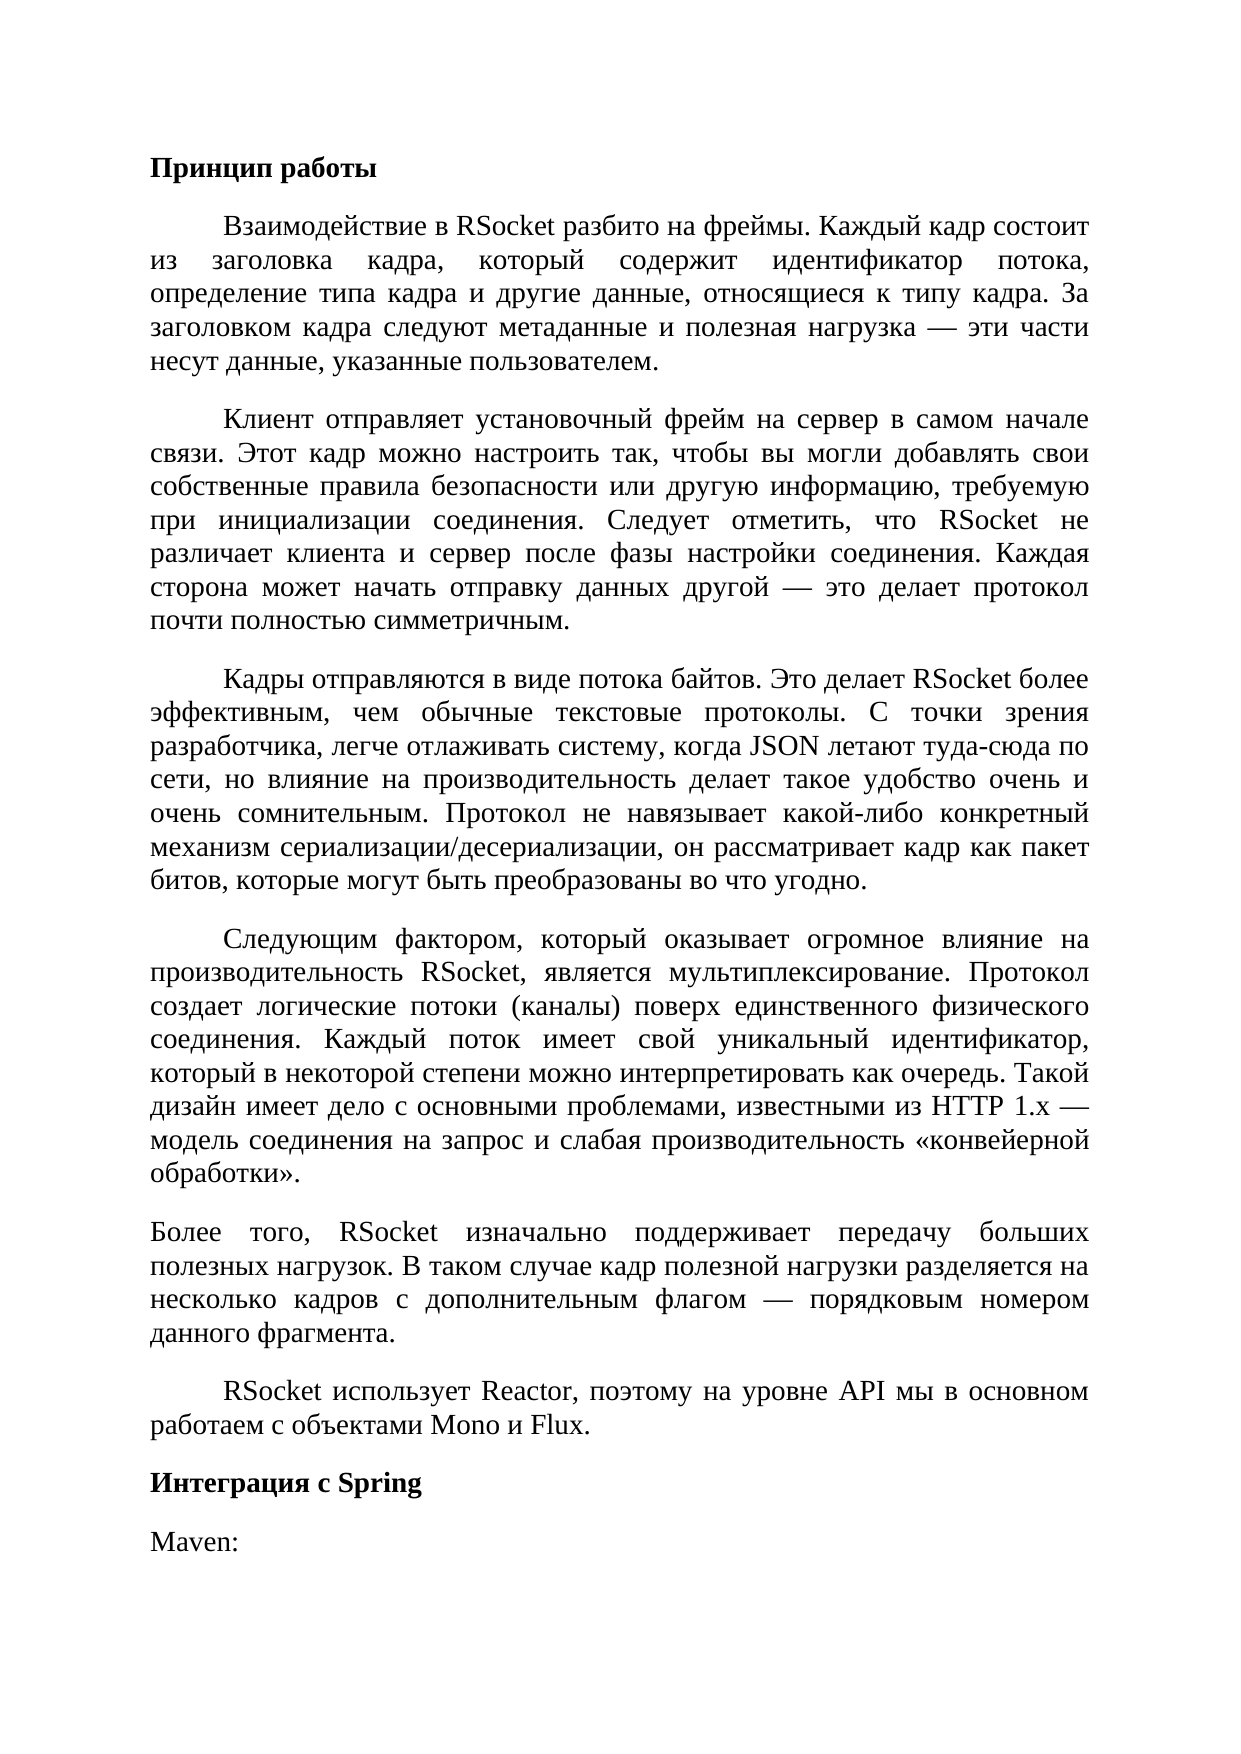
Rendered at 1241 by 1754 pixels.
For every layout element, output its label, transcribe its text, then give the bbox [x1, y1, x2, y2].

text Взаимодействие в RSocket разбито на фреймы. Каждый кадр состоит из заголовка кадра, который содержит идентификатор потока, определение типа кадра и другие данные, относящиеся к типу кадра. За заголовком кадра следуют метаданные и полезная нагрузка — эти части несут данные, указанные пользователем. [150, 208, 1090, 376]
text Следующим фактором, который оказывает огромное влияние на производительность RSocket, является мультиплексирование. Протокол создает логические потоки (каналы) поверх единственного физического соединения. Каждый поток имеет свой уникальный идентификатор, который в некоторой степени можно интерпретировать как очередь. Такой дизайн имеет дело с основными проблемами, известными из HTTP 1.x — модель соединения на запрос и слабая производительность «конвейерной обработки». [150, 921, 1090, 1189]
text Более того, RSocket изначально поддерживает передачу больших полезных нагрузок. В таком случае кадр полезной нагрузки разделяется на несколько кадров с дополнительным флагом — порядковым номером данного фрагмента. [150, 1214, 1090, 1348]
text Клиент отправляет установочный фрейм на сервер в самом начале связи. Этот кадр можно настроить так, чтобы вы могли добавлять свои собственные правила безопасности или другую информацию, требуемую при инициализации соединения. Следует отметить, что RSocket не различает клиента и сервер после фазы настройки соединения. Каждая сторона может начать отправку данных другой — это делает протокол почти полностью симметричным. [150, 401, 1090, 636]
text Кадры отправляются в виде потока байтов. Это делает RSocket более эффективным, чем обычные текстовые протоколы. С точки зрения разработчика, легче отлаживать систему, когда JSON летают туда-сюда по сети, но влияние на производительность делает такое удобство очень и очень сомнительным. Протокол не навязывает какой-либо конкретный механизм сериализации/десериализации, он рассматривает кадр как пакет битов, которые могут быть преобразованы во что угодно. [150, 661, 1090, 896]
text RSocket использует Reactor, поэтому на уровне API мы в основном работаем с объектами Mono и Flux. [150, 1373, 1090, 1440]
text Интеграция с Spring [150, 1465, 1090, 1499]
text Maven: [150, 1524, 1090, 1557]
text Принцип работы [150, 150, 1090, 183]
